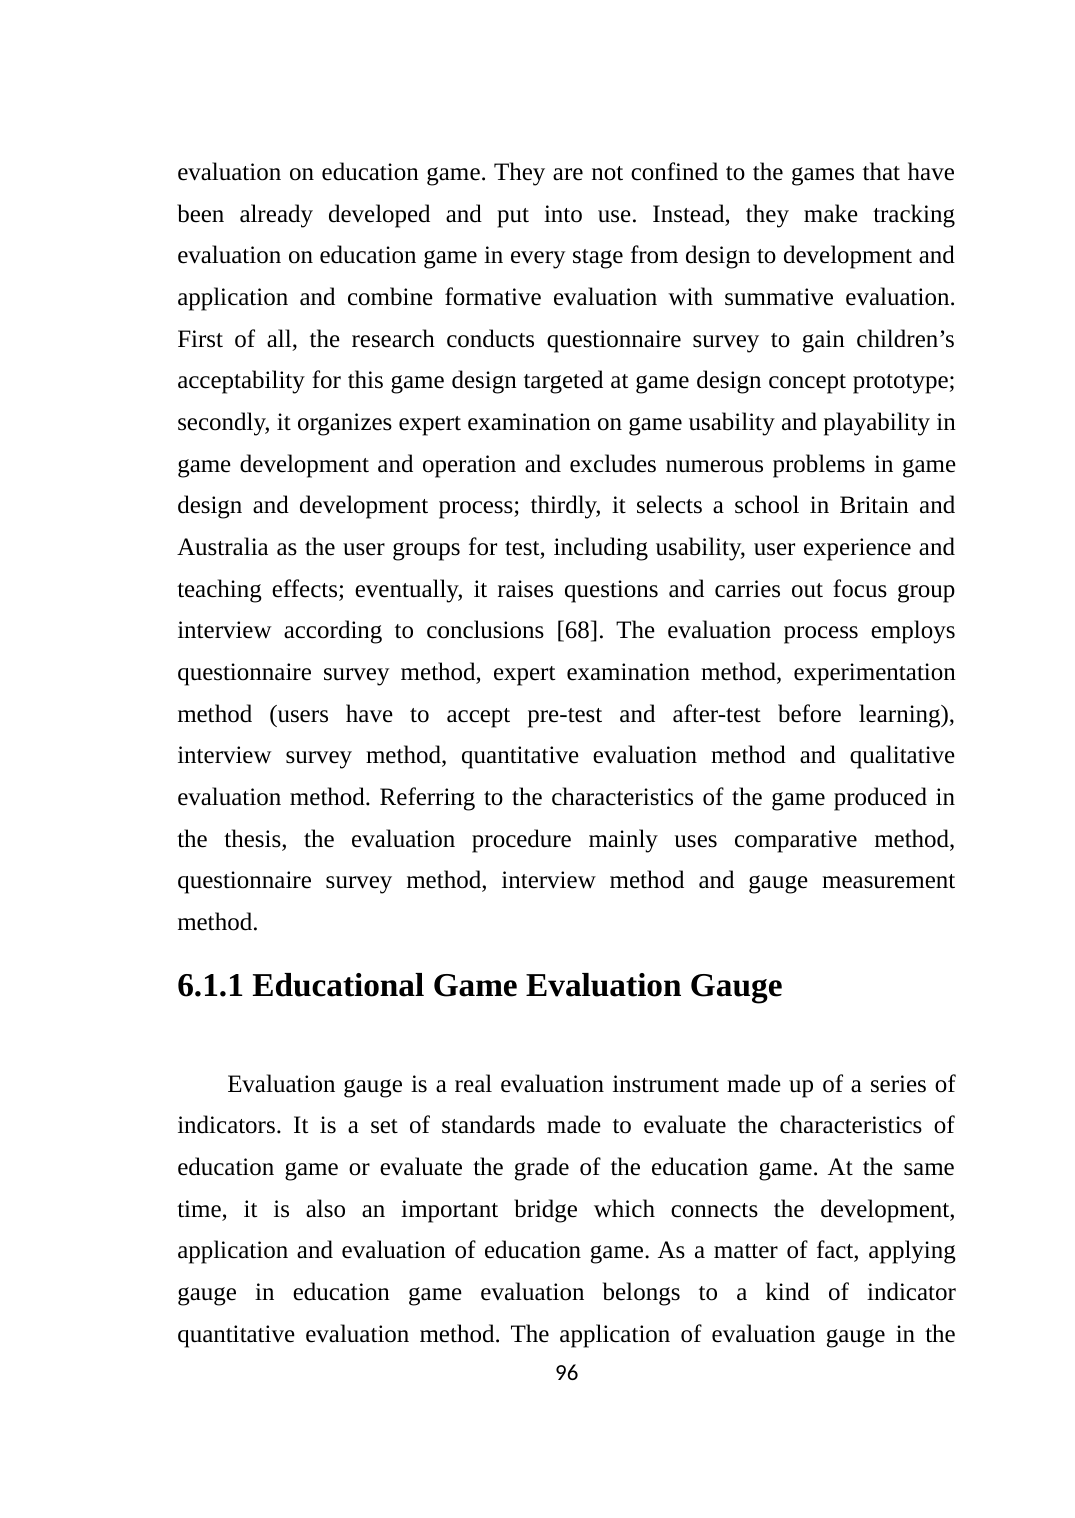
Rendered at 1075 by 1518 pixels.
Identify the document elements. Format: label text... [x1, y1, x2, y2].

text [177, 147, 956, 939]
text 6.1.1 Educational Game Evaluation Gauge [177, 966, 956, 1004]
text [177, 1059, 956, 1350]
